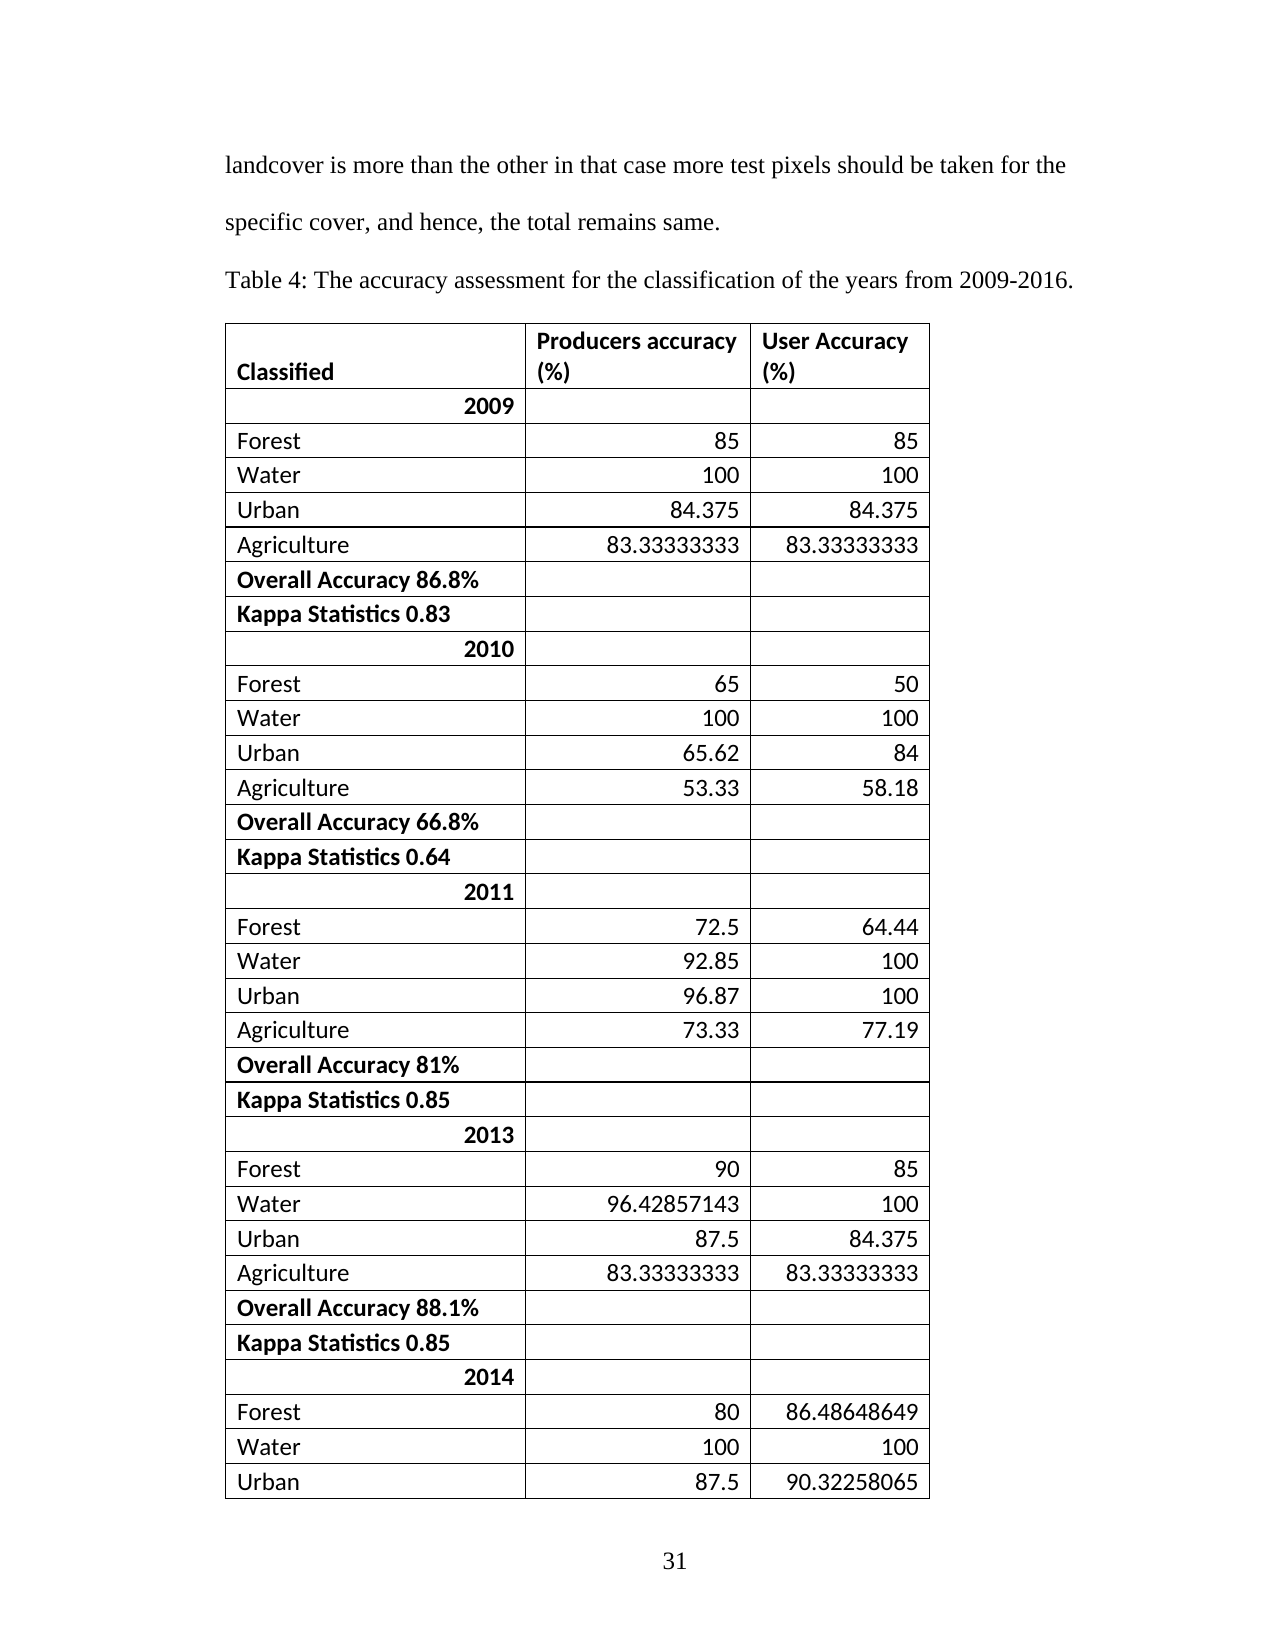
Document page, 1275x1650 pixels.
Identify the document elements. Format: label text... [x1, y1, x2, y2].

table_cell [751, 1117, 929, 1151]
table_cell Urban [226, 1221, 525, 1255]
table_cell 84.375 [751, 493, 929, 526]
table_cell 2009 [226, 389, 525, 422]
table_header User Accuracy (%) [751, 324, 929, 388]
table_cell Forest [226, 424, 525, 457]
table_cell 58.18 [751, 770, 929, 804]
table_cell Agriculture [226, 1256, 525, 1289]
table_cell 65 [526, 666, 750, 700]
table_cell 84.375 [526, 493, 750, 526]
table_header Classified [226, 324, 525, 388]
table_cell Water [226, 1187, 525, 1220]
table_cell [526, 632, 750, 665]
table_cell 86.48648649 [751, 1395, 929, 1428]
table_cell 100 [751, 1429, 929, 1463]
table_cell 83.33333333 [526, 528, 750, 561]
table_cell Urban [226, 1464, 525, 1498]
table_cell 53.33 [526, 770, 750, 804]
table_cell [751, 632, 929, 665]
table_cell 100 [751, 1187, 929, 1220]
table_cell 100 [751, 701, 929, 734]
table_cell [526, 874, 750, 908]
table_cell Overall Accuracy 66.8% [226, 805, 525, 839]
table_cell Kappa Statistics 0.64 [226, 840, 525, 873]
table_cell Urban [226, 979, 525, 1012]
table_cell Forest [226, 909, 525, 943]
table_cell 100 [751, 944, 929, 977]
table_cell 83.33333333 [526, 1256, 750, 1289]
table_cell 85 [751, 1152, 929, 1186]
table_cell 87.5 [526, 1221, 750, 1255]
table_cell 85 [526, 424, 750, 457]
table_cell 2010 [226, 632, 525, 665]
table_cell [751, 874, 929, 908]
table_cell Forest [226, 1395, 525, 1428]
table_cell Kappa Statistics 0.83 [226, 597, 525, 631]
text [225, 150, 1125, 236]
table_cell 72.5 [526, 909, 750, 943]
table_cell Overall Accuracy 81% [226, 1048, 525, 1081]
table_cell [751, 562, 929, 596]
table_cell [526, 1291, 750, 1324]
table_cell [751, 389, 929, 422]
table_cell [751, 1360, 929, 1394]
table_cell [526, 1325, 750, 1359]
table_cell 100 [526, 1429, 750, 1463]
table_cell [526, 805, 750, 839]
table_cell 85 [751, 424, 929, 457]
table_cell 100 [526, 701, 750, 734]
table_cell [751, 805, 929, 839]
table_cell [526, 840, 750, 873]
table_cell 83.33333333 [751, 1256, 929, 1289]
table_cell [751, 1291, 929, 1324]
table_cell 83.33333333 [751, 528, 929, 561]
table_cell [751, 1325, 929, 1359]
table_cell 2013 [226, 1117, 525, 1151]
table_cell Kappa Statistics 0.85 [226, 1325, 525, 1359]
table_cell [526, 1117, 750, 1151]
table_cell Urban [226, 736, 525, 769]
table_cell [751, 1083, 929, 1116]
table_cell 2014 [226, 1360, 525, 1394]
table_cell 96.42857143 [526, 1187, 750, 1220]
text Table 4: The accuracy assessment for the classification of the years from 2009-2016. [225, 265, 1125, 294]
table_cell 64.44 [751, 909, 929, 943]
table_cell Water [226, 458, 525, 492]
table_cell Water [226, 1429, 525, 1463]
table_cell 73.33 [526, 1013, 750, 1047]
table_cell 84 [751, 736, 929, 769]
table_cell Agriculture [226, 528, 525, 561]
table_cell 87.5 [526, 1464, 750, 1498]
table_header Producers accuracy (%) [526, 324, 750, 388]
table_cell Forest [226, 666, 525, 700]
table_cell 2011 [226, 874, 525, 908]
table_cell Agriculture [226, 770, 525, 804]
table_cell Water [226, 701, 525, 734]
table_cell 50 [751, 666, 929, 700]
table_cell [526, 1048, 750, 1081]
table_cell [526, 562, 750, 596]
table_cell Water [226, 944, 525, 977]
table_cell [526, 597, 750, 631]
table_cell 84.375 [751, 1221, 929, 1255]
table_cell 92.85 [526, 944, 750, 977]
table_cell [526, 1083, 750, 1116]
table_cell [526, 1360, 750, 1394]
table_cell 80 [526, 1395, 750, 1428]
table_cell Overall Accuracy 88.1% [226, 1291, 525, 1324]
table_cell Forest [226, 1152, 525, 1186]
table_cell 65.62 [526, 736, 750, 769]
table_cell [751, 1048, 929, 1081]
table_cell [526, 389, 750, 422]
table_cell 77.19 [751, 1013, 929, 1047]
table_cell Overall Accuracy 86.8% [226, 562, 525, 596]
table_cell 100 [526, 458, 750, 492]
table_cell 100 [751, 458, 929, 492]
table_cell Urban [226, 493, 525, 526]
table_cell Kappa Statistics 0.85 [226, 1083, 525, 1116]
table_cell 90 [526, 1152, 750, 1186]
table_cell [751, 840, 929, 873]
table_cell Agriculture [226, 1013, 525, 1047]
table_cell 90.32258065 [751, 1464, 929, 1498]
table_cell 100 [751, 979, 929, 1012]
table_cell 96.87 [526, 979, 750, 1012]
table_cell [751, 597, 929, 631]
